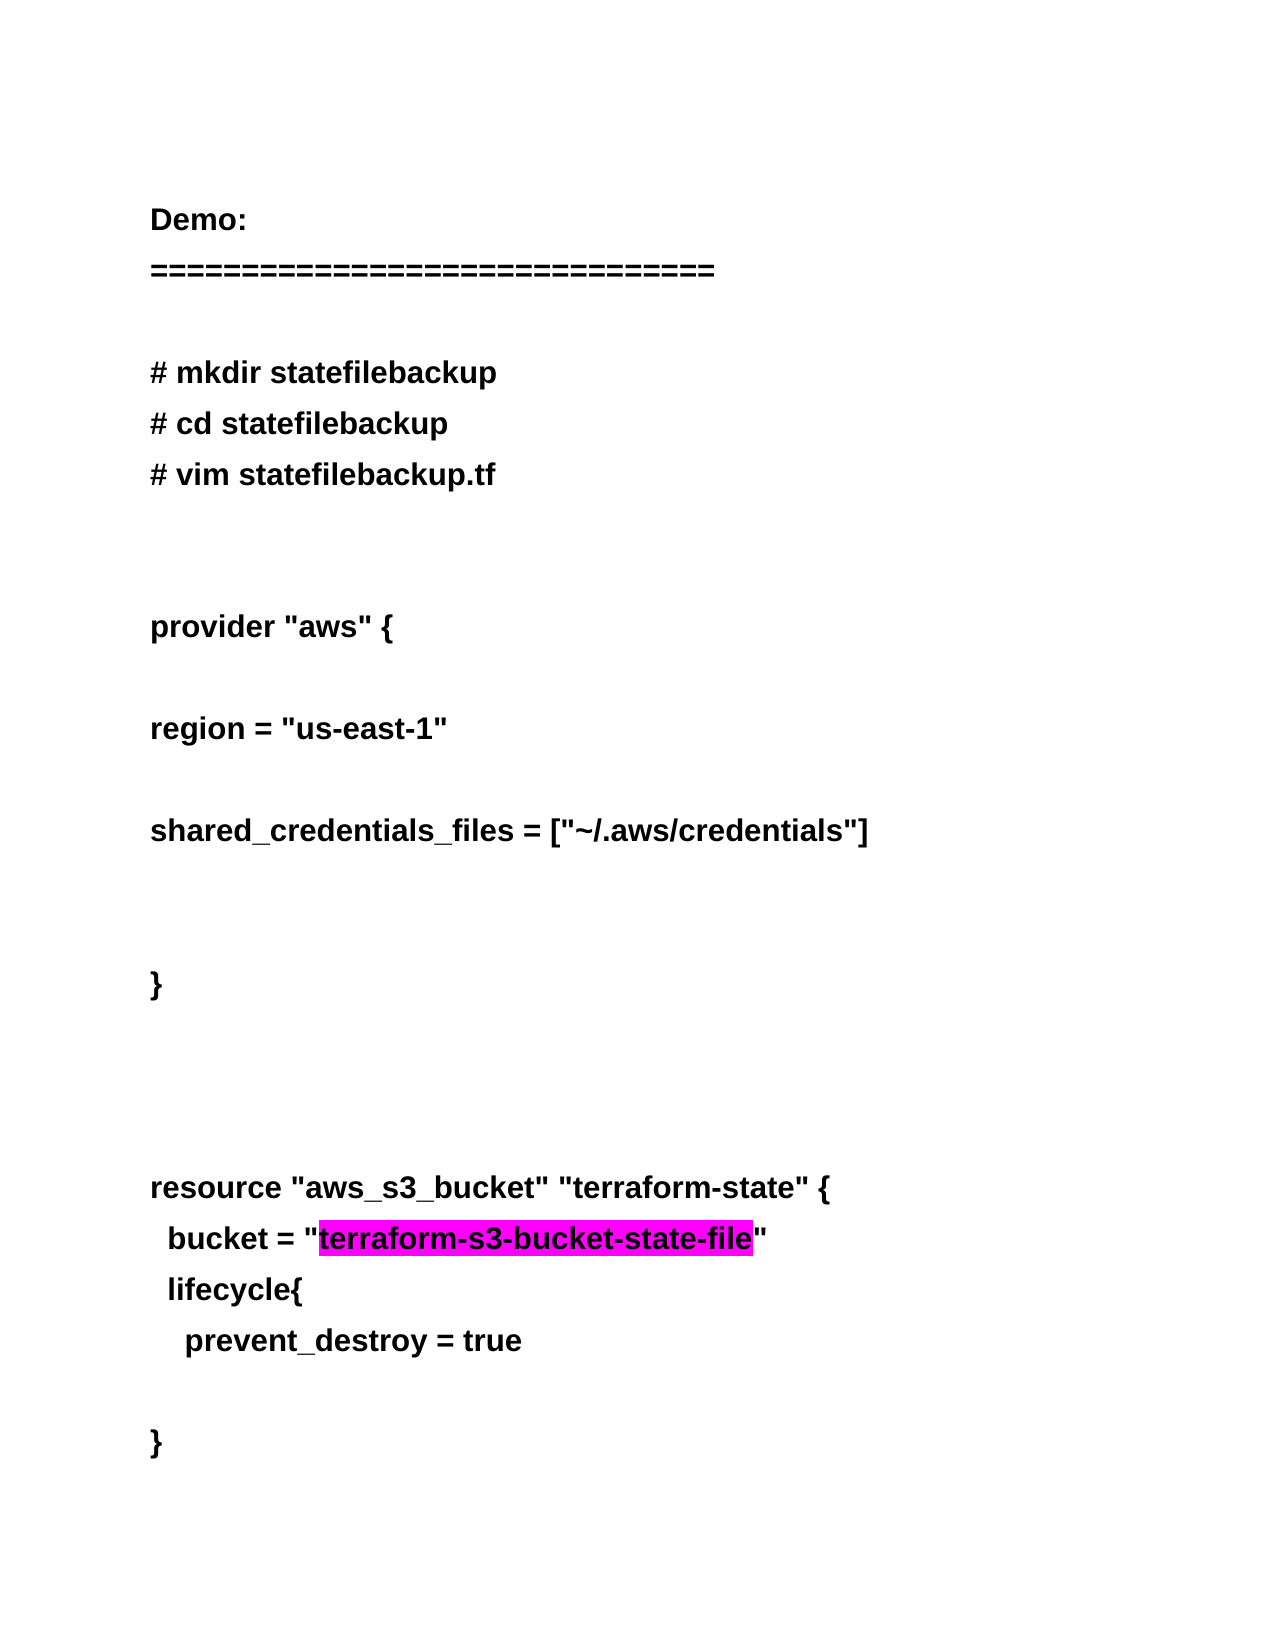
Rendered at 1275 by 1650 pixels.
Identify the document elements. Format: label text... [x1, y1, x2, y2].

text lifecycle{ [150, 1271, 1125, 1307]
text } [150, 1423, 1125, 1459]
text bucket = "terraform-s3-bucket-state-file" [150, 1220, 319, 1256]
text # mkdir statefilebackup [150, 354, 1125, 390]
text # cd statefilebackup [150, 405, 1125, 441]
text bucket = "terraform-s3-bucket-state-file" [753, 1220, 1125, 1256]
text provider "aws" { [150, 608, 1125, 644]
text region = "us-east-1" [150, 710, 1125, 746]
text resource "aws_s3_bucket" "terraform-state" { [150, 1169, 1125, 1205]
text Demo: [150, 201, 1125, 237]
text # vim statefilebackup.tf [150, 456, 1125, 492]
text prevent_destroy = true [150, 1322, 1125, 1357]
text =============================== [150, 252, 1125, 288]
text shared_credentials_files = ["~/.aws/credentials"] [150, 812, 1125, 848]
text } [150, 965, 1125, 1001]
